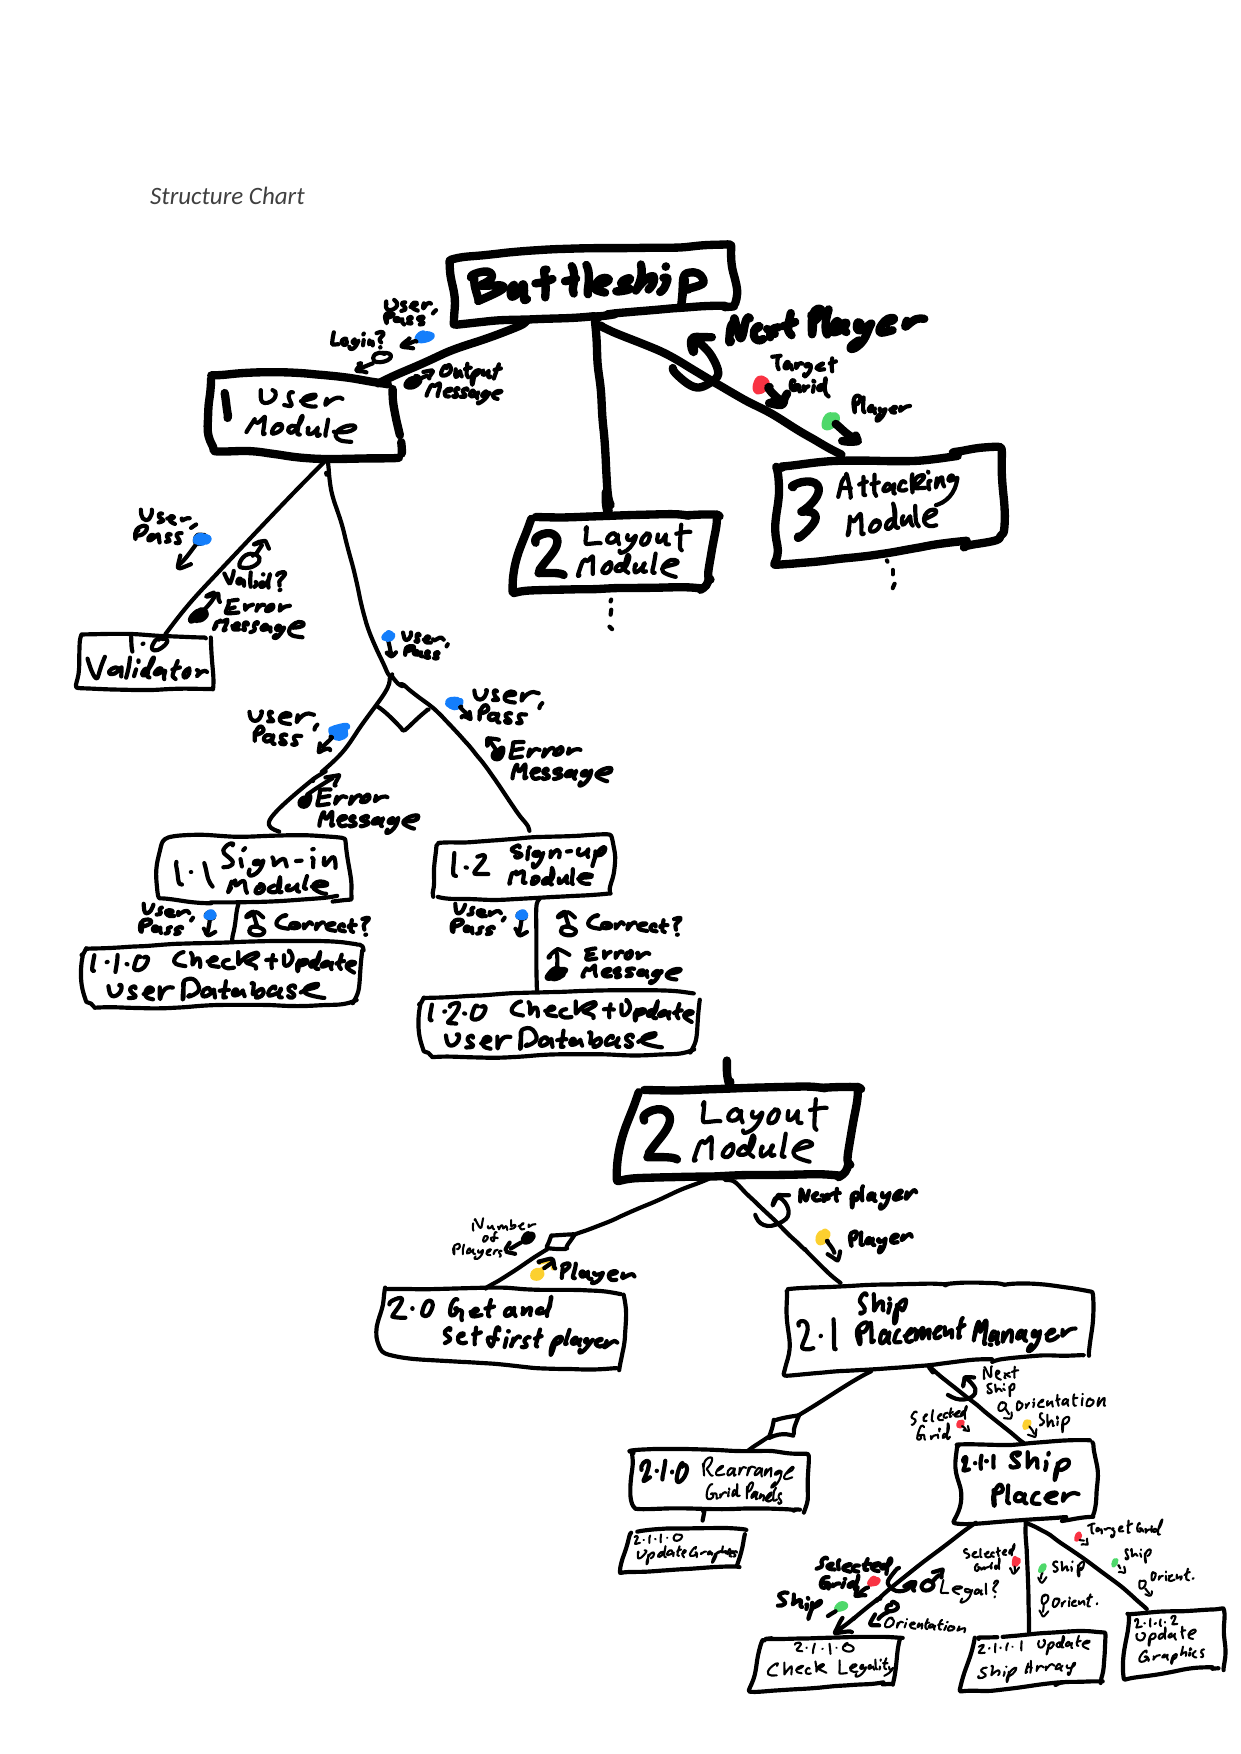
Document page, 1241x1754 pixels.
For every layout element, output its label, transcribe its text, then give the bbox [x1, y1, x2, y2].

text Structure Chart [150, 181, 1090, 211]
